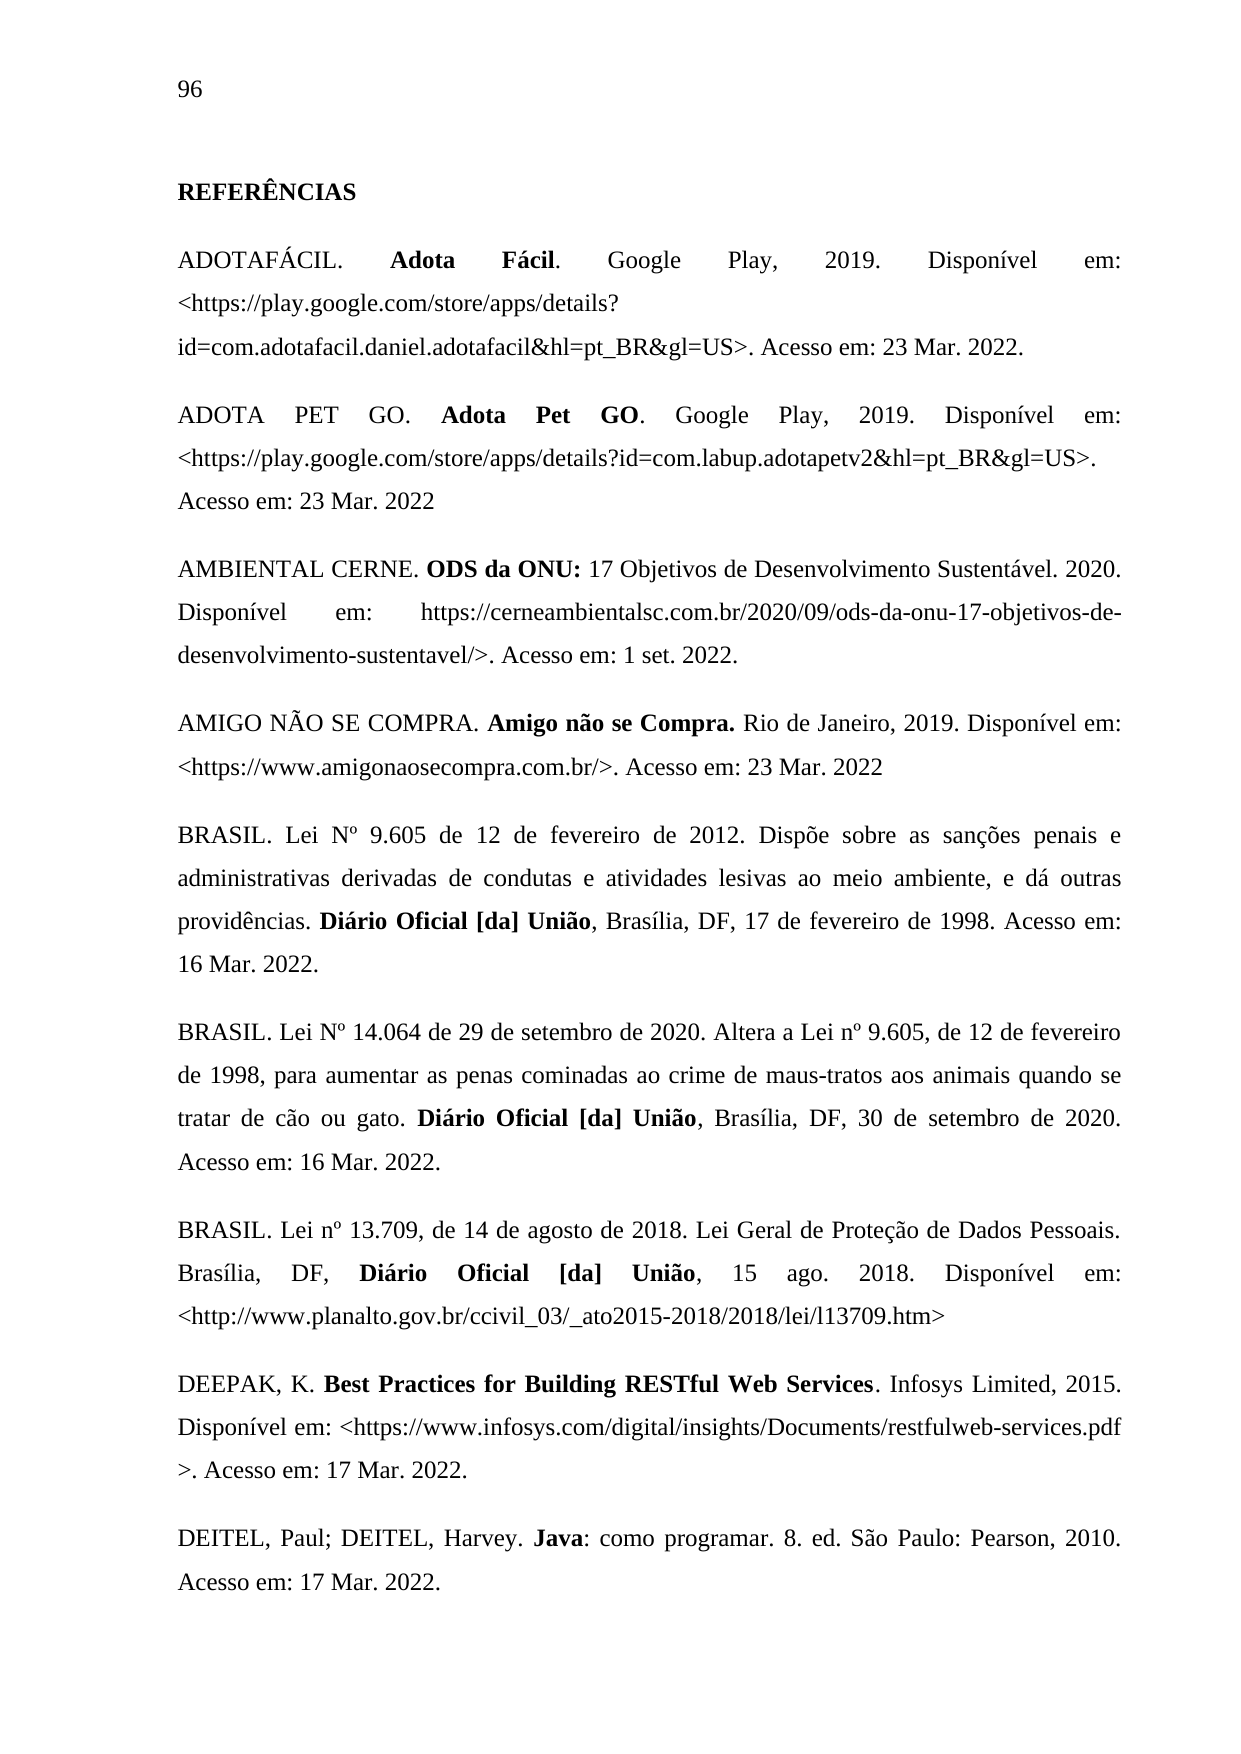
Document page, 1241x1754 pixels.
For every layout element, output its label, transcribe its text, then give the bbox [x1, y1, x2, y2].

text AMBIENTAL CERNE. ODS da ONU: 17 Objetivos de Desenvolvimento Sustentável. 2020. Disponível em: https://cerneambientalsc.com.br/2020/09/ods-da-onu-17-objetivos-de-desenvolvimento-sustentavel/>. Acesso em: 1 set. 2022. [177, 554, 1122, 669]
text DEEPAK, K. Best Practices for Building RESTful Web Services. Infosys Limited, 2015. Disponível em: <https://www.infosys.com/digital/insights/Documents/restfulweb-services.pdf >. Acesso em: 17 Mar. 2022. [177, 1369, 1122, 1484]
text BRASIL. Lei Nº 14.064 de 29 de setembro de 2020. Altera a Lei nº 9.605, de 12 de fevereiro de 1998, para aumentar as penas cominadas ao crime de maus-tratos aos animais quando se tratar de cão ou gato. Diário Oficial [da] União, Brasília, DF, 30 de setembro de 2020. Acesso em: 16 Mar. 2022. [177, 1017, 1122, 1175]
text BRASIL. Lei nº 13.709, de 14 de agosto de 2018. Lei Geral de Proteção de Dados Pessoais. Brasília, DF, Diário Oficial [da] União, 15 ago. 2018. Disponível em: <http://www.planalto.gov.br/ccivil_03/_ato2015-2018/2018/lei/l13709.htm> [177, 1215, 1122, 1330]
text BRASIL. Lei Nº 9.605 de 12 de fevereiro de 2012. Dispõe sobre as sanções penais e administrativas derivadas de condutas e atividades lesivas ao meio ambiente, e dá outras providências. Diário Oficial [da] União, Brasília, DF, 17 de fevereiro de 1998. Acesso em: 16 Mar. 2022. [177, 820, 1122, 978]
subtitle REFERÊNCIAS [177, 177, 1122, 206]
text ADOTA PET GO. Adota Pet GO. Google Play, 2019. Disponível em: <https://play.google.com/store/apps/details?id=com.labup.adotapetv2&hl=pt_BR&gl=US>. Acesso em: 23 Mar. 2022 [177, 400, 1122, 515]
text DEITEL, Paul; DEITEL, Harvey. Java: como programar. 8. ed. São Paulo: Pearson, 2010. Acesso em: 17 Mar. 2022. [177, 1523, 1122, 1595]
text ‌ADOTAFÁCIL. Adota Fácil. Google Play, 2019. Disponível em: <https://play.google.com/store/apps/details?id=com.adotafacil.daniel.adotafacil&hl=pt_BR&gl=US>. Acesso em: 23 Mar. 2022. [177, 245, 1122, 360]
text AMIGO NÃO SE COMPRA. Amigo não se Compra. Rio de Janeiro, 2019. Disponível em: <https://www.amigonaosecompra.com.br/>. Acesso em: 23 Mar. 2022 [177, 708, 1122, 780]
